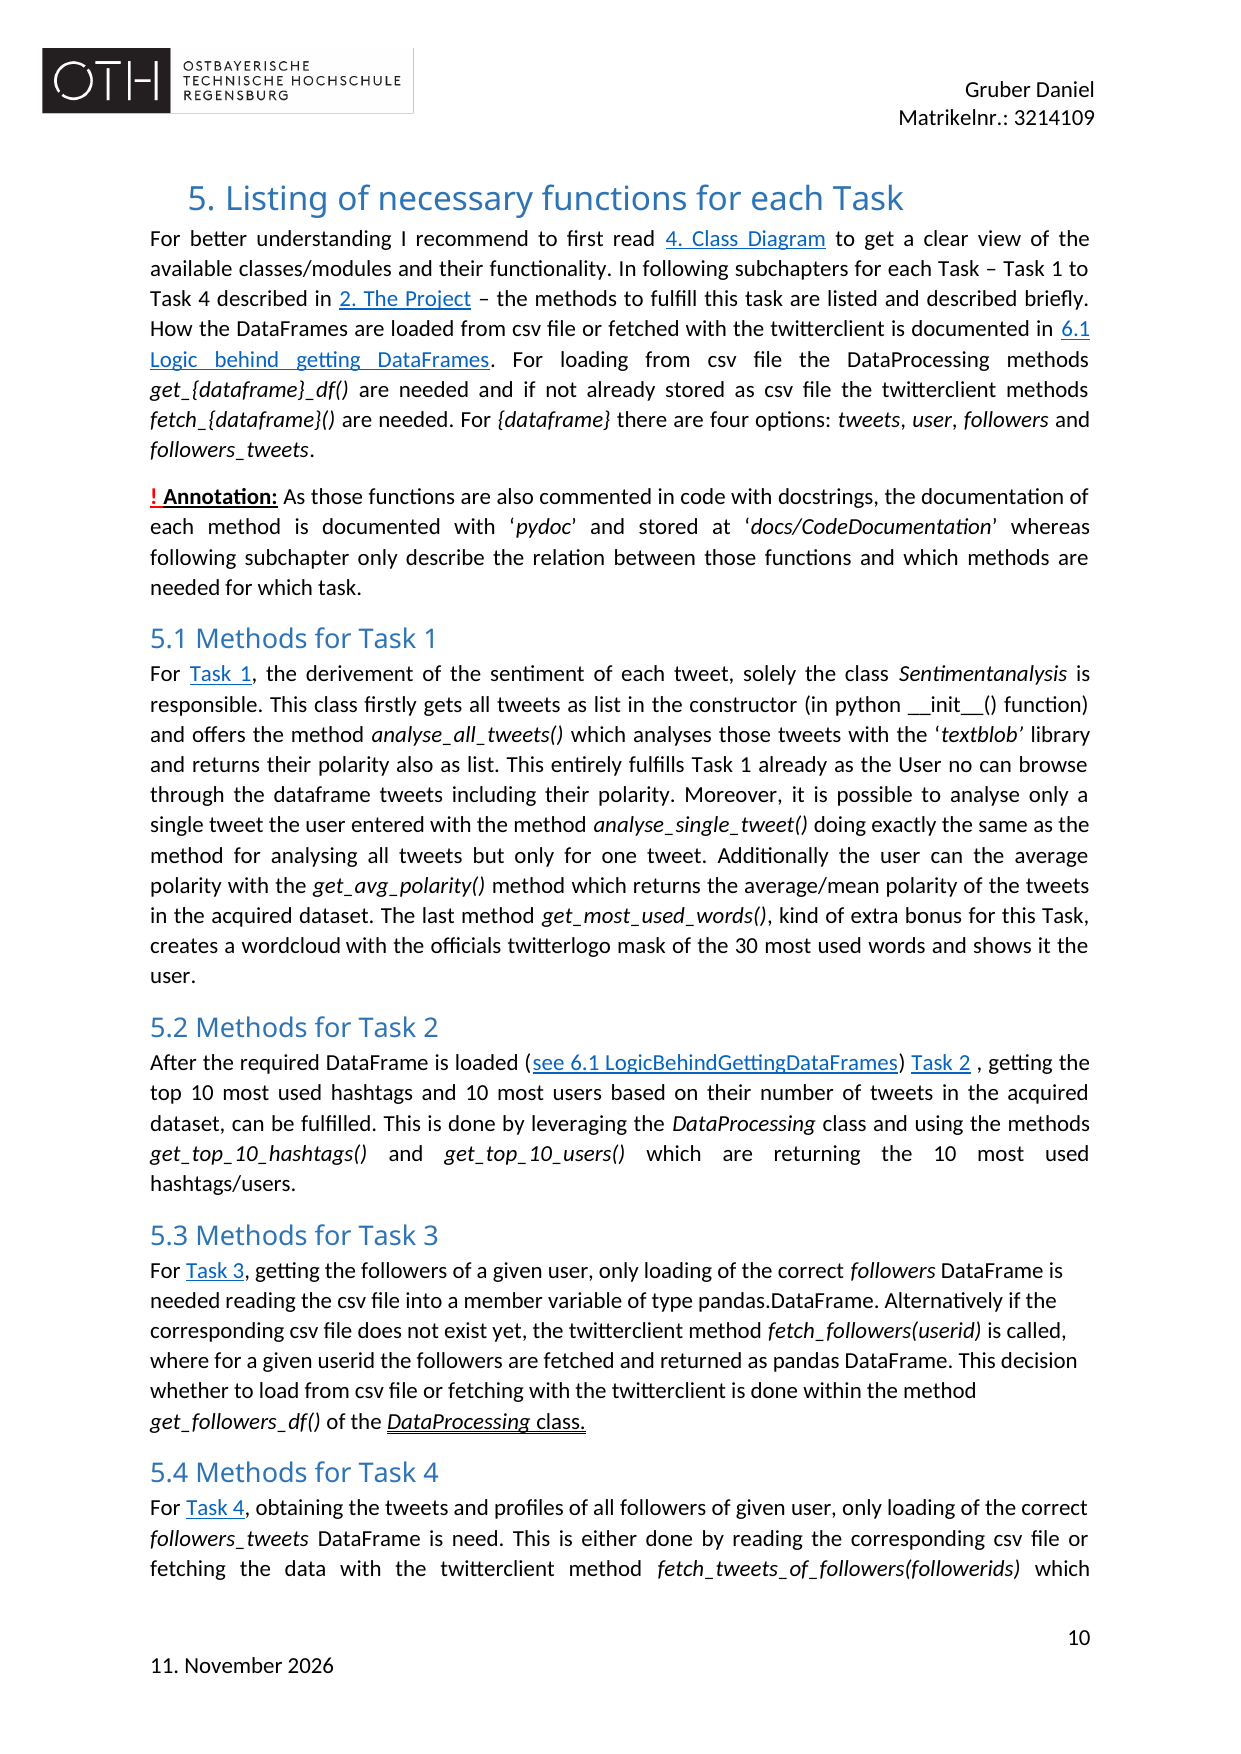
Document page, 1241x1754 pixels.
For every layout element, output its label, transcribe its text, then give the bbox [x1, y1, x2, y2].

text ! Annotation: As those functions are also commented in code with docstrings, the documentation of each method is documented with ‘pydoc’ and stored at ‘docs/CodeDocumentation’ whereas following subchapter only describe the relation between those functions and which methods are needed for which task. [150, 482, 1090, 601]
subtitle 5.3 Methods for Task 3 [150, 1216, 1090, 1253]
text For Task 3, getting the followers of a given user, only loading of the correct followers DataFrame is needed reading the csv file into a member variable of type pandas.DataFrame. Alternatively if the corresponding csv file does not exist yet, the twitterclient method fetch_followers(userid) is called, where for a given userid the followers are fetched and returned as pandas DataFrame. This decision whether to load from csv file or fetching with the twitterclient is done within the method get_followers_df() of the DataProcessing class. [150, 1256, 1090, 1435]
text For Task 1, the derivement of the sentiment of each tweet, solely the class Sentimentanalysis is responsible. This class firstly gets all tweets as list in the constructor (in python __init__() function) and offers the method analyse_all_tweets() which analyses those tweets with the ‘textblob’ library and returns their polarity also as list. This entirely fulfills Task 1 already as the User no can browse through the dataframe tweets including their polarity. Moreover, it is possible to analyse only a single tweet the user entered with the method analyse_single_tweet() doing exactly the same as the method for analysing all tweets but only for one tweet. Additionally the user can the average polarity with the get_avg_polarity() method which returns the average/mean polarity of the tweets in the acquired dataset. The last method get_most_used_words(), kind of extra bonus for this Task, creates a wordcloud with the officials twitterlogo mask of the 30 most used words and shows it the user. [150, 659, 1090, 990]
text For better understanding I recommend to first read 4. Class Diagram to get a clear view of the available classes/modules and their functionality. In following subchapters for each Task – Task 1 to Task 4 described in 2. The Project – the methods to fulfill this task are listed and described briefly. How the DataFrames are loaded from csv file or fetched with the twitterclient is documented in 6.1 Logic behind getting DataFrames. For loading from csv file the DataProcessing methods get_{dataframe}_df() are needed and if not already stored as csv file the twitterclient methods fetch_{dataframe}() are needed. For {dataframe} there are four options: tweets, user, followers and followers_tweets. [150, 224, 1090, 463]
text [150, 1493, 1090, 1582]
subtitle 5.1 Methods for Task 1 [150, 620, 1090, 657]
subtitle Listing of necessary functions for each Task [187, 175, 1090, 220]
picture [41, 48, 416, 117]
subtitle 5.2 Methods for Task 2 [150, 1008, 1090, 1045]
text After the required DataFrame is loaded (see 6.1 LogicBehindGettingDataFrames) Task 2 , getting the top 10 most used hashtags and 10 most users based on their number of tweets in the acquired dataset, can be fulfilled. This is done by leveraging the DataProcessing class and using the methods get_top_10_hashtags() and get_top_10_users() which are returning the 10 most used hashtags/users. [150, 1048, 1090, 1197]
subtitle 5.4 Methods for Task 4 [150, 1454, 1090, 1491]
